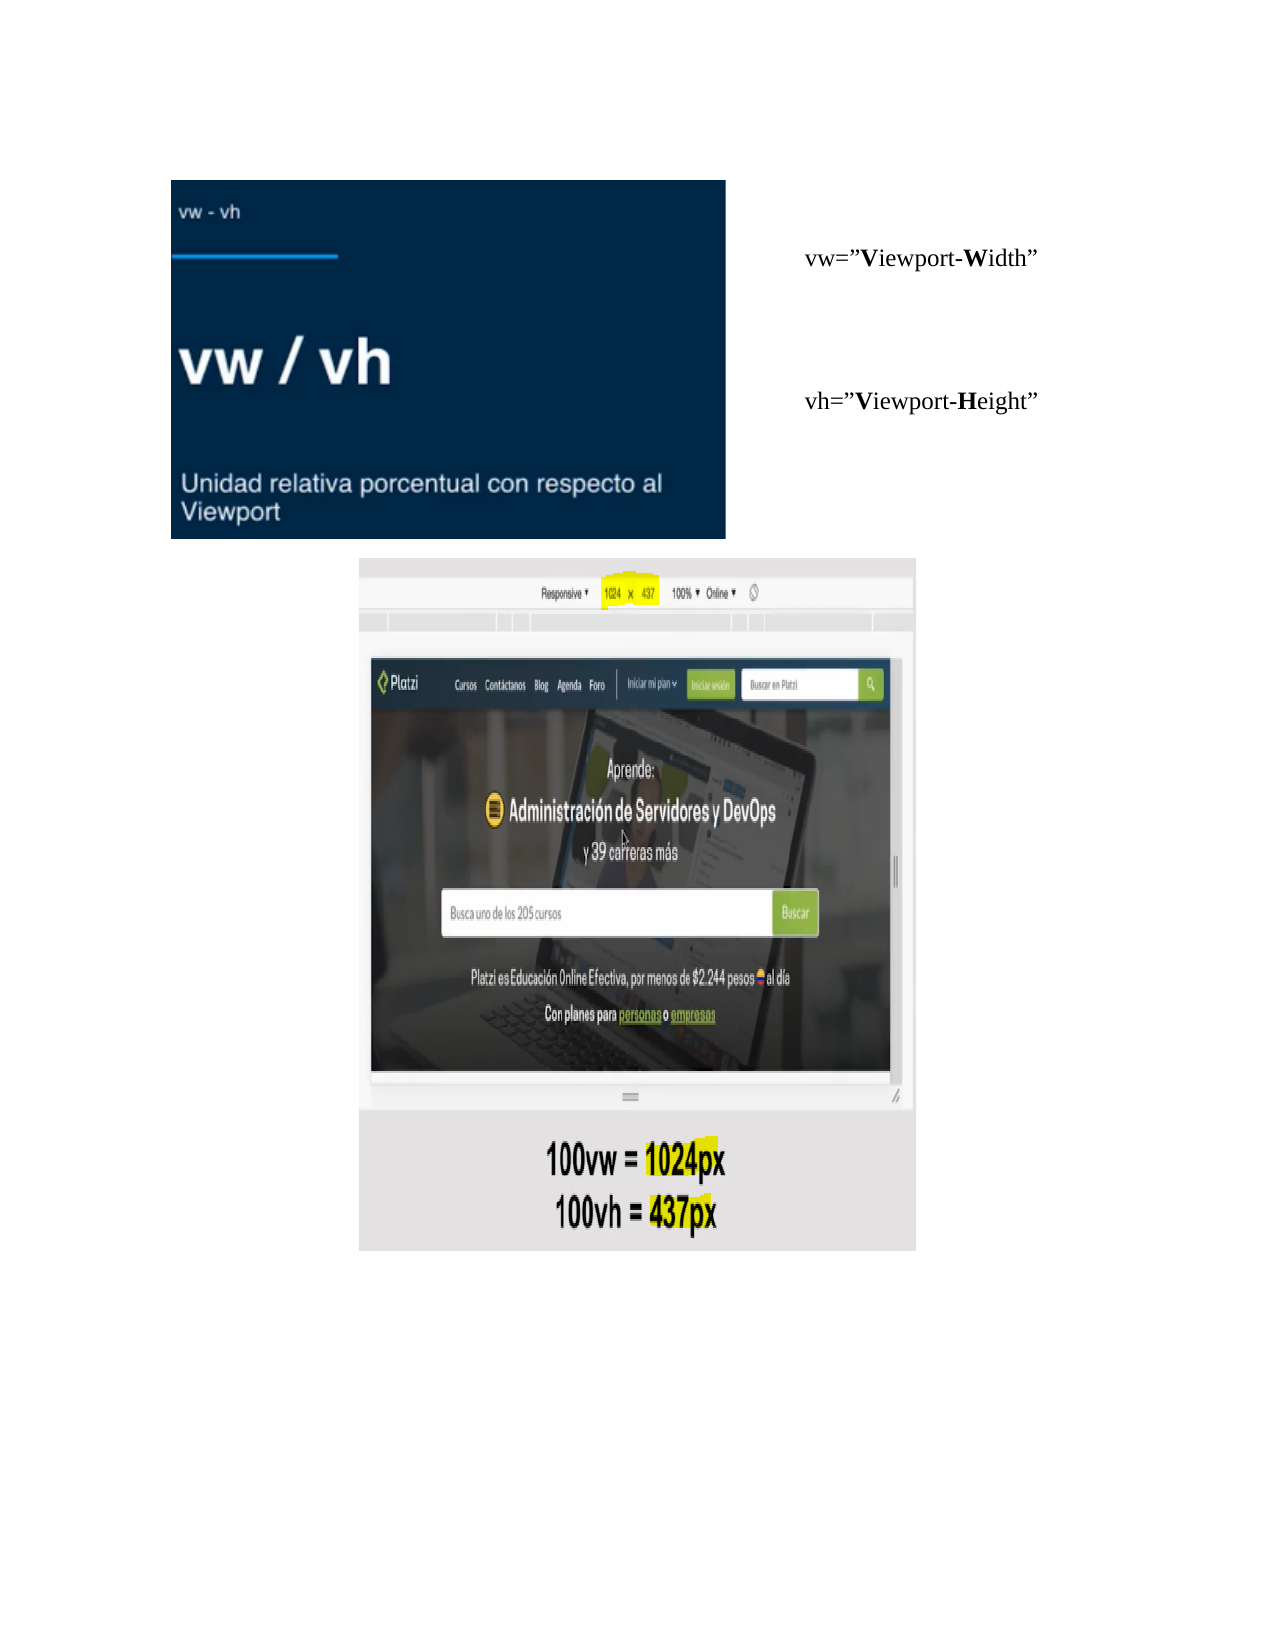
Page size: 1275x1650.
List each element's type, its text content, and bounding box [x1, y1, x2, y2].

picture [171, 180, 726, 539]
picture [358, 558, 917, 1251]
text vh=”Viewport-Height” [726, 386, 1098, 415]
text vw=”Viewport-Width” [726, 243, 1098, 272]
